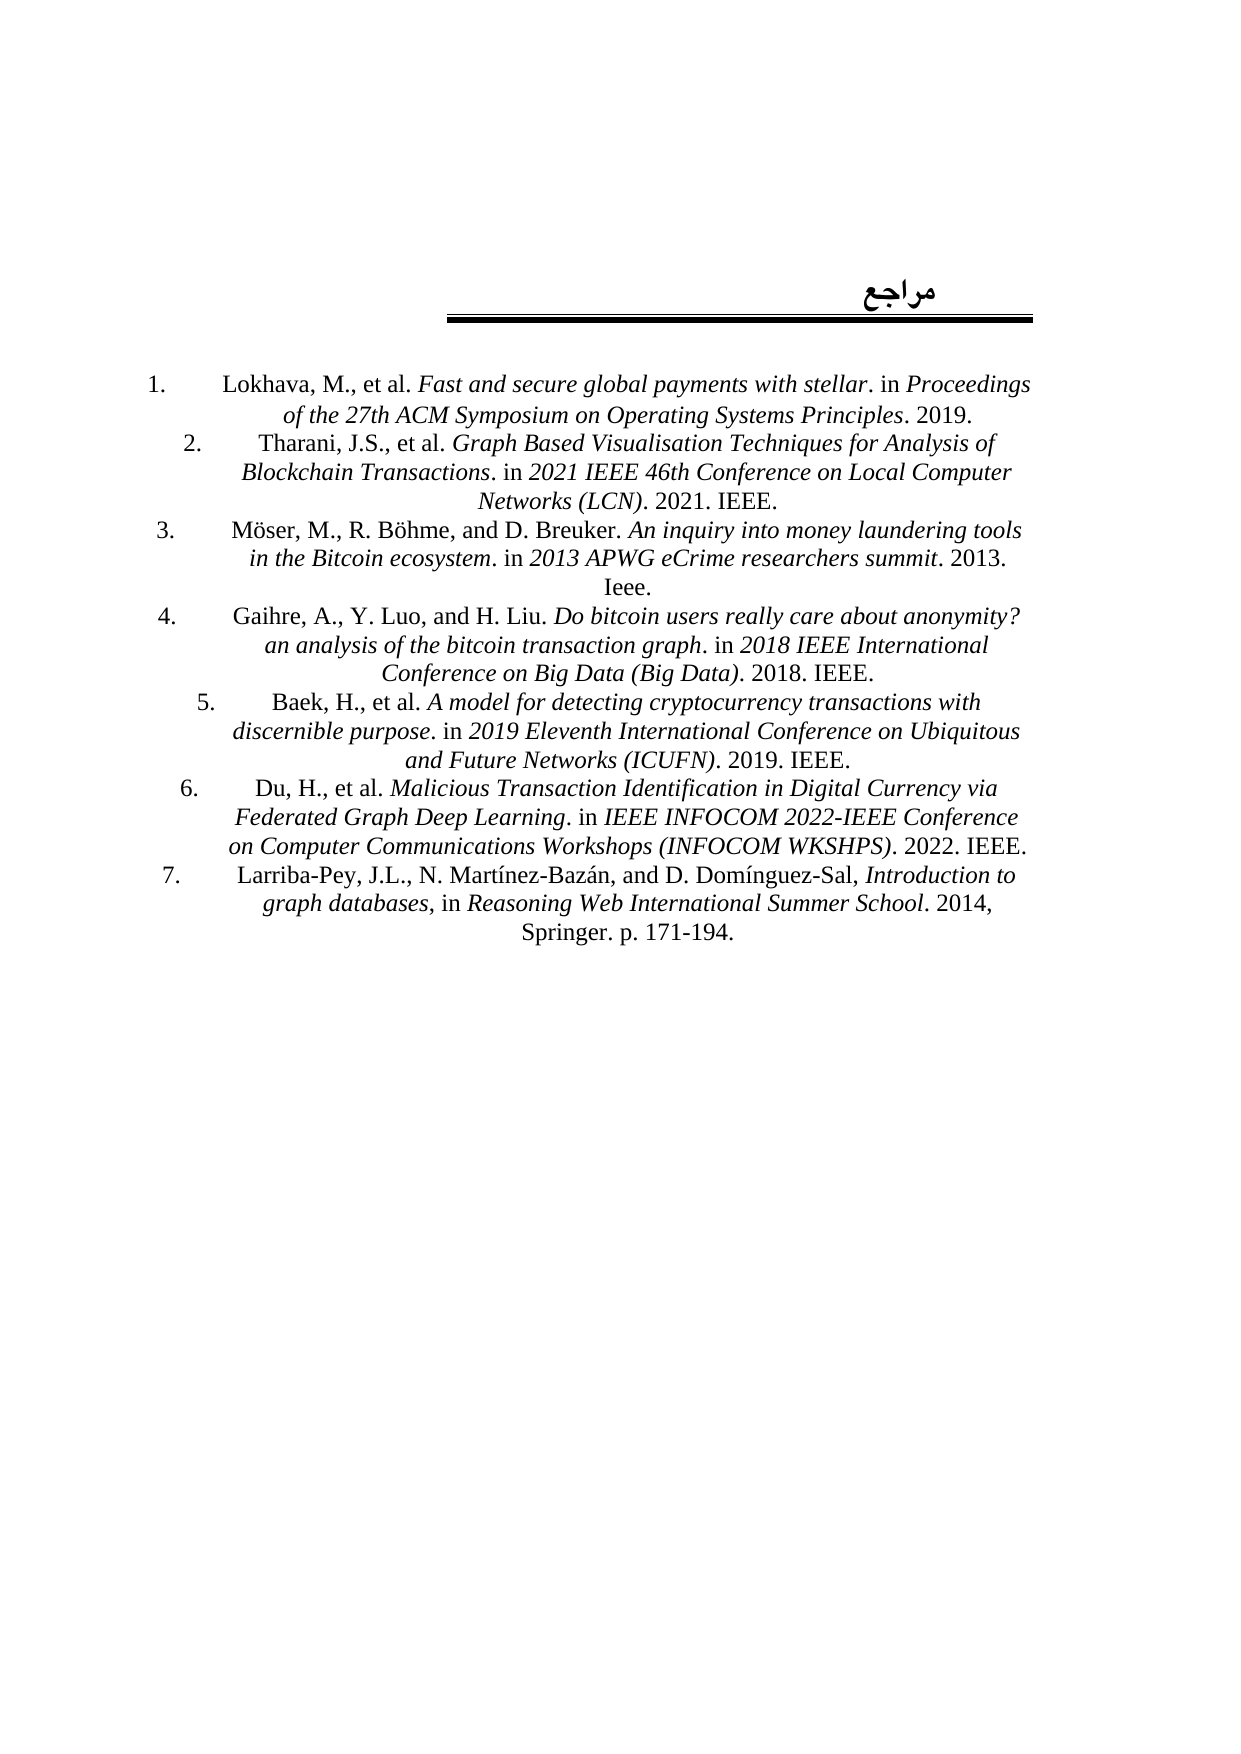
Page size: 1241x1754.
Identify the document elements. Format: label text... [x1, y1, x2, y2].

text 2. Tharani, J.S., et al. Graph Based Visualisation Techniques for Analysis of Blockchain Transactions. in 2021 IEEE 46th Conference on Local Computer Networks (LCN). 2021. IEEE. [147, 428, 1033, 515]
text مراجع [447, 278, 1033, 314]
text 5. Baek, H., et al. A model for detecting cryptocurrency transactions with discernible purpose. in 2019 Eleventh International Conference on Ubiquitous and Future Networks (ICUFN). 2019. IEEE. [147, 687, 1033, 773]
text 1. Lokhava, M., et al. Fast and secure global payments with stellar. in Proceedings of the 27th ACM Symposium on Operating Systems Principles. 2019. [147, 361, 1033, 428]
text 7. Larriba-Pey, J.L., N. Martínez-Bazán, and D. Domínguez-Sal, Introduction to graph databases, in Reasoning Web International Summer School. 2014, Springer. p. 171-194. [147, 860, 1033, 946]
text 6. Du, H., et al. Malicious Transaction Identification in Digital Currency via Federated Graph Deep Learning. in IEEE INFOCOM 2022-IEEE Conference on Computer Communications Workshops (INFOCOM WKSHPS). 2022. IEEE. [147, 773, 1033, 860]
text 4. Gaihre, A., Y. Luo, and H. Liu. Do bitcoin users really care about anonymity? an analysis of the bitcoin transaction graph. in 2018 IEEE International Conference on Big Data (Big Data). 2018. IEEE. [147, 601, 1033, 687]
text 3. Möser, M., R. Böhme, and D. Breuker. An inquiry into money laundering tools in the Bitcoin ecosystem. in 2013 APWG eCrime researchers summit. 2013. Ieee. [147, 515, 1033, 601]
